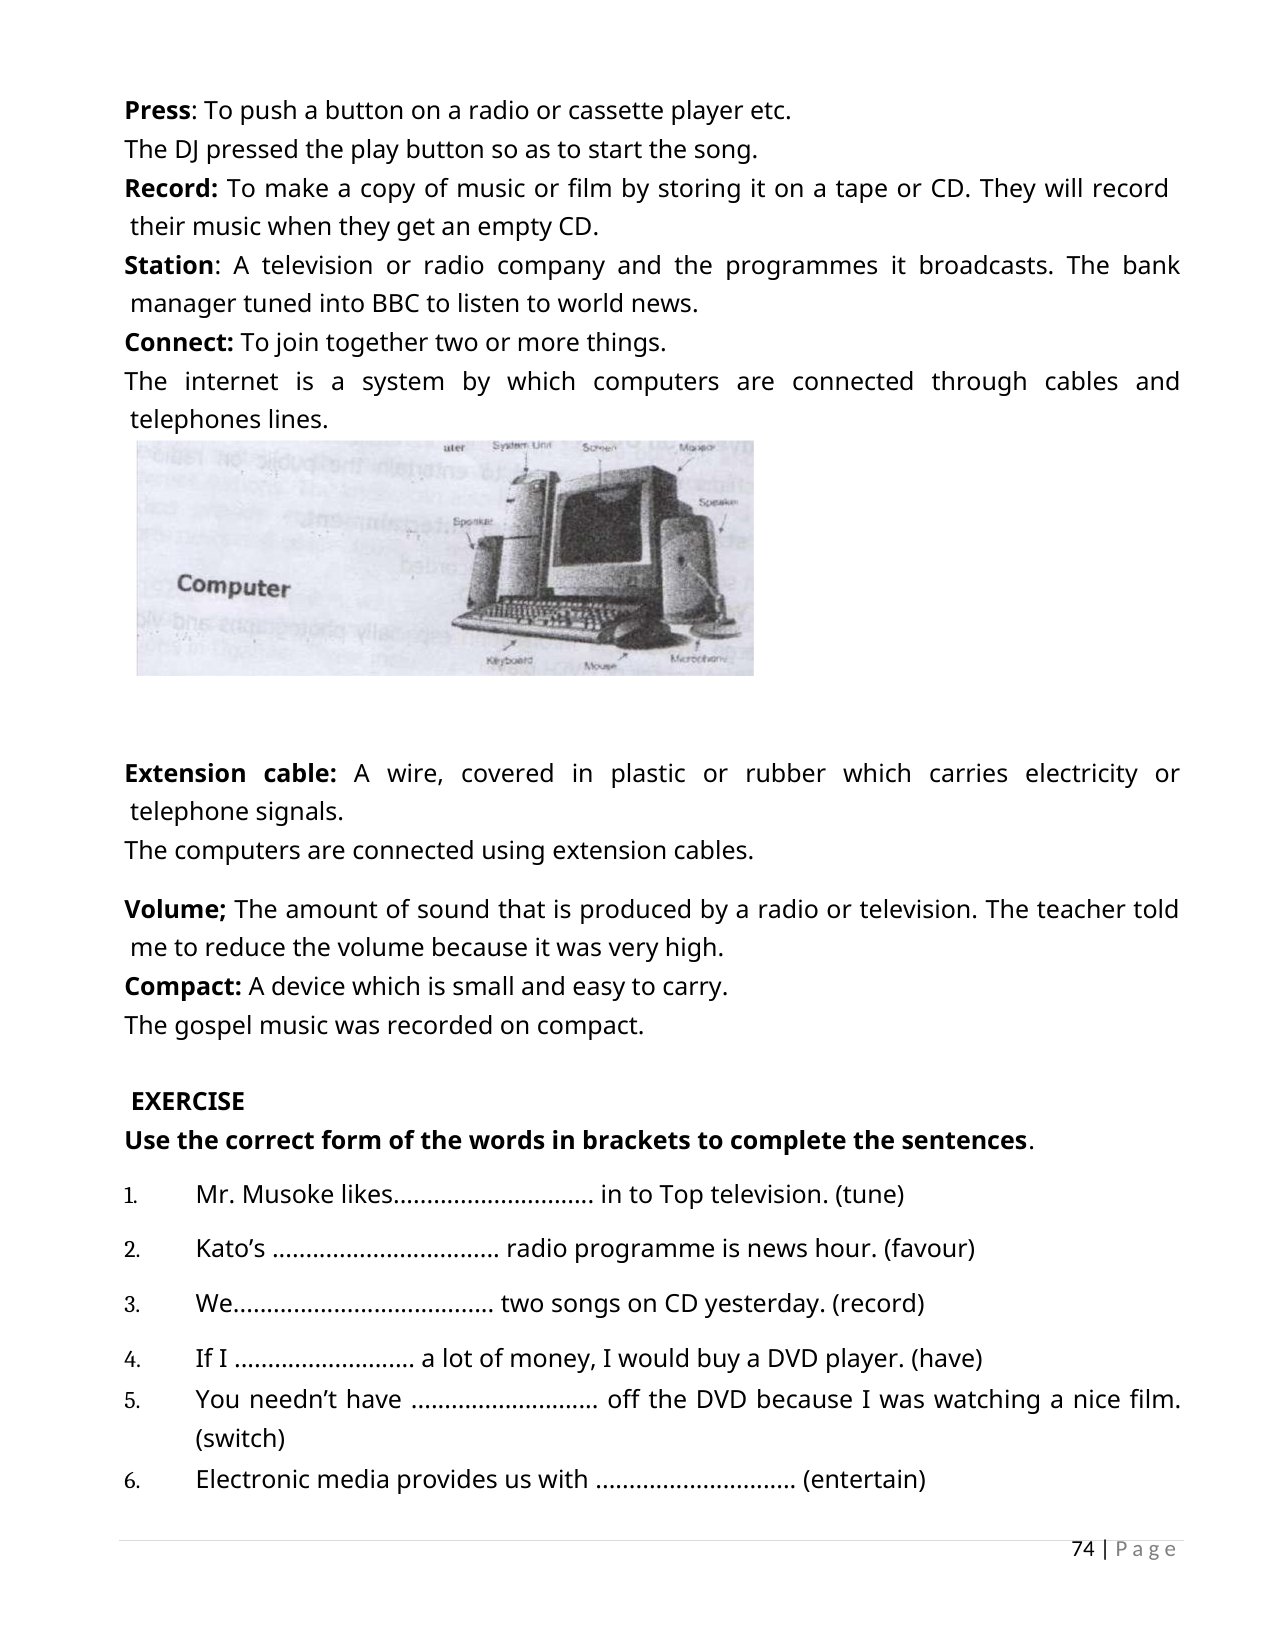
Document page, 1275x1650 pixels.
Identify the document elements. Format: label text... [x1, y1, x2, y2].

text Record: To make a copy of music or film by storing it on a tape or CD. They will record their music when they get an empty CD. [124, 171, 1171, 243]
picture [137, 441, 753, 675]
text The gospel music was recorded on compact. [124, 1007, 1182, 1042]
text Station: A television or radio company and the programmes it broadcasts. The bank manager tuned into BBC to listen to world news. [124, 248, 1182, 320]
text Compact: A device which is small and easy to carry. [124, 969, 1182, 1003]
text The computers are connected using extension cables. [124, 832, 1182, 867]
text Connect: To join together two or more things. [124, 325, 1182, 359]
text EXERCISE [124, 1083, 1182, 1117]
text Volume; The amount of sound that is produced by a radio or television. The teacher told me to reduce the volume because it was very high. [124, 892, 1182, 964]
list Kato’s .................................. radio programme is news hour. (favour) [124, 1231, 1182, 1265]
list You needn’t have ............................ off the DVD because I was watching a nice film. (switch) [124, 1382, 1182, 1454]
text Use the correct form of the words in brackets to complete the sentences. [124, 1122, 1182, 1156]
list Electronic media provides us with .............................. (entertain) [124, 1461, 1182, 1496]
text Extension cable: A wire, covered in plastic or rubber which carries electricity or telephone signals. [124, 756, 1182, 828]
text The internet is a system by which computers are connected through cables and telephones lines. [124, 363, 1182, 436]
text The DJ pressed the play button so as to start the song. [124, 132, 1182, 166]
list Mr. Musoke likes.............................. in to Top television. (tune) [124, 1177, 1182, 1211]
text Press: To push a button on a radio or cassette player etc. [124, 93, 1182, 127]
list If I ........................... a lot of money, I would buy a DVD player. (have) [124, 1340, 1182, 1374]
list We....................................... two songs on CD yesterday. (record) [124, 1286, 1182, 1319]
